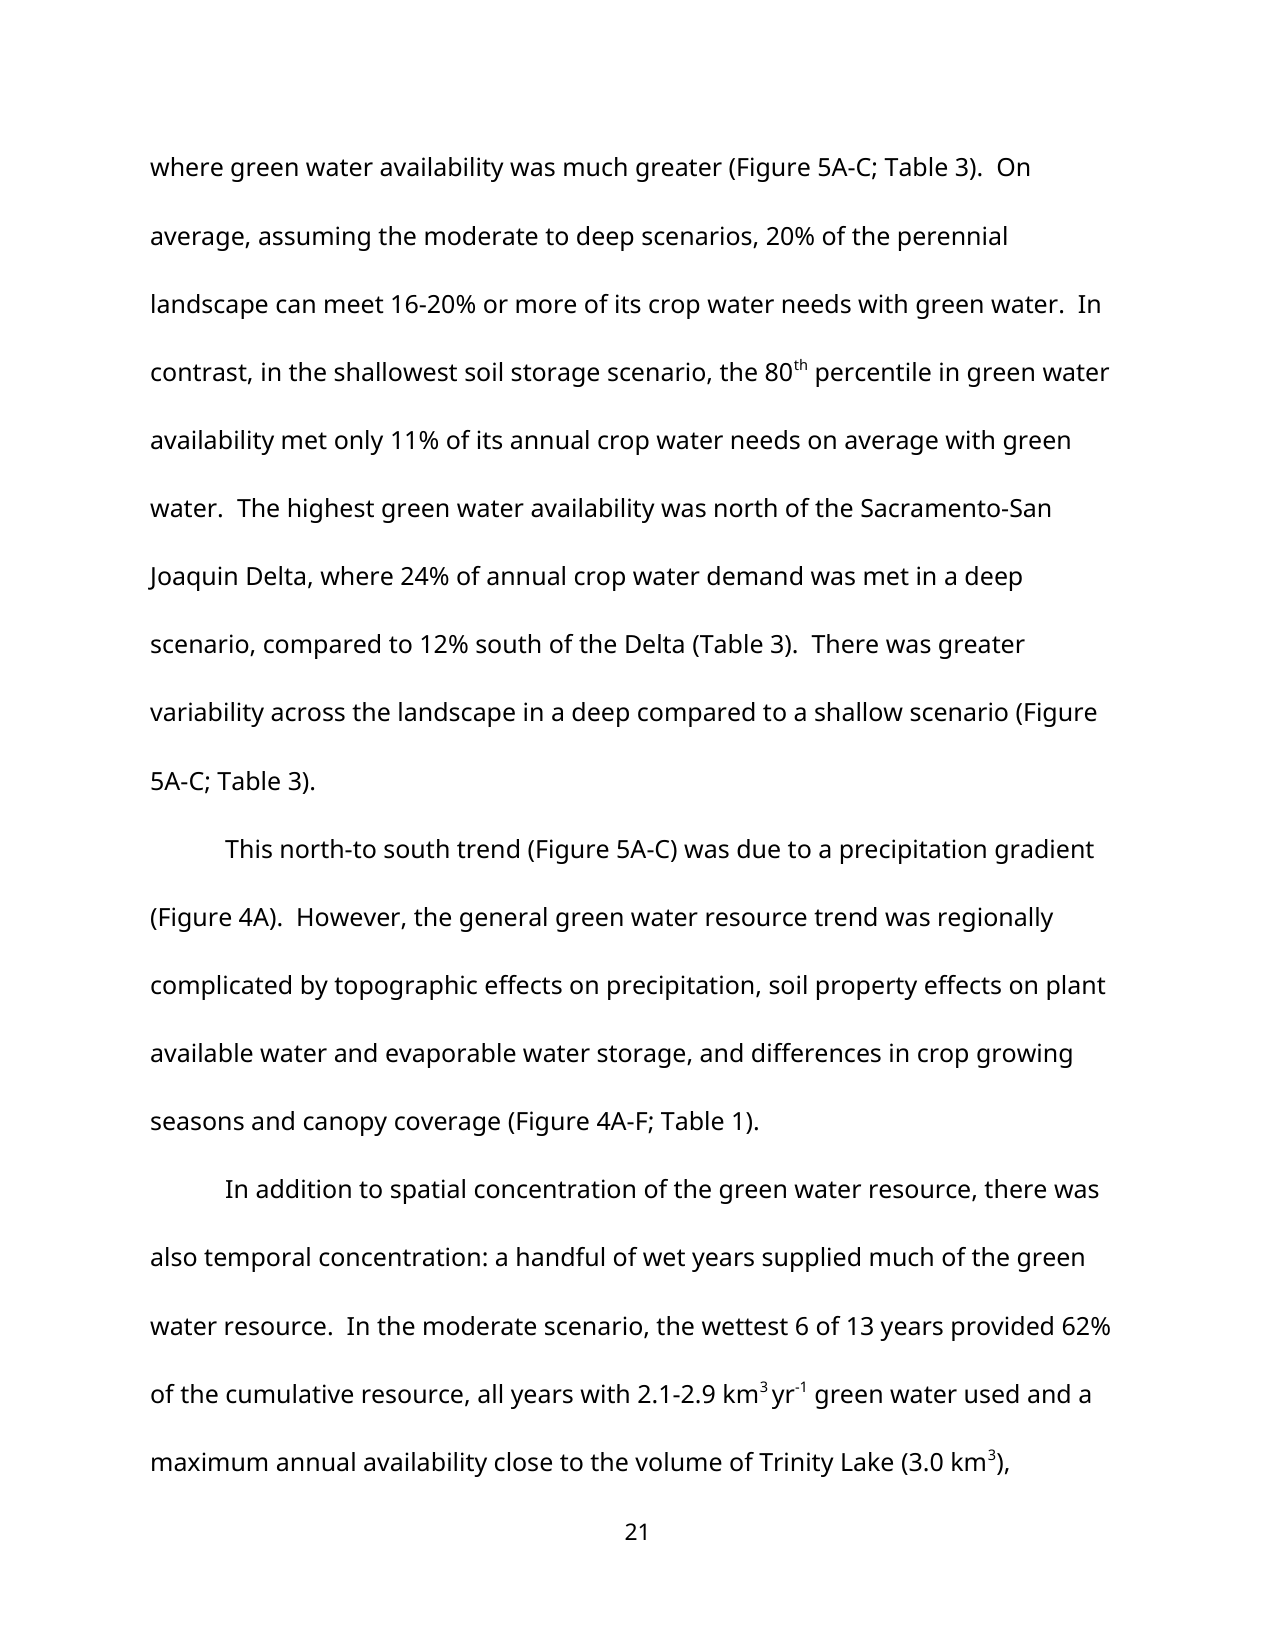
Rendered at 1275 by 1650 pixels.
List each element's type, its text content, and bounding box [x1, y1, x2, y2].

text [150, 150, 1125, 797]
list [150, 1172, 1125, 1478]
list This north-to south trend (Figure 5A-C) was due to a precipitation gradient (Figure 4A). However, the general green water resource trend was regionally complicated by topographic effects on precipitation, soil property effects on plant available water and evaporable water storage, and differences in crop growing seasons and canopy coverage (Figure 4A-F; Table 1). [150, 831, 1125, 1138]
